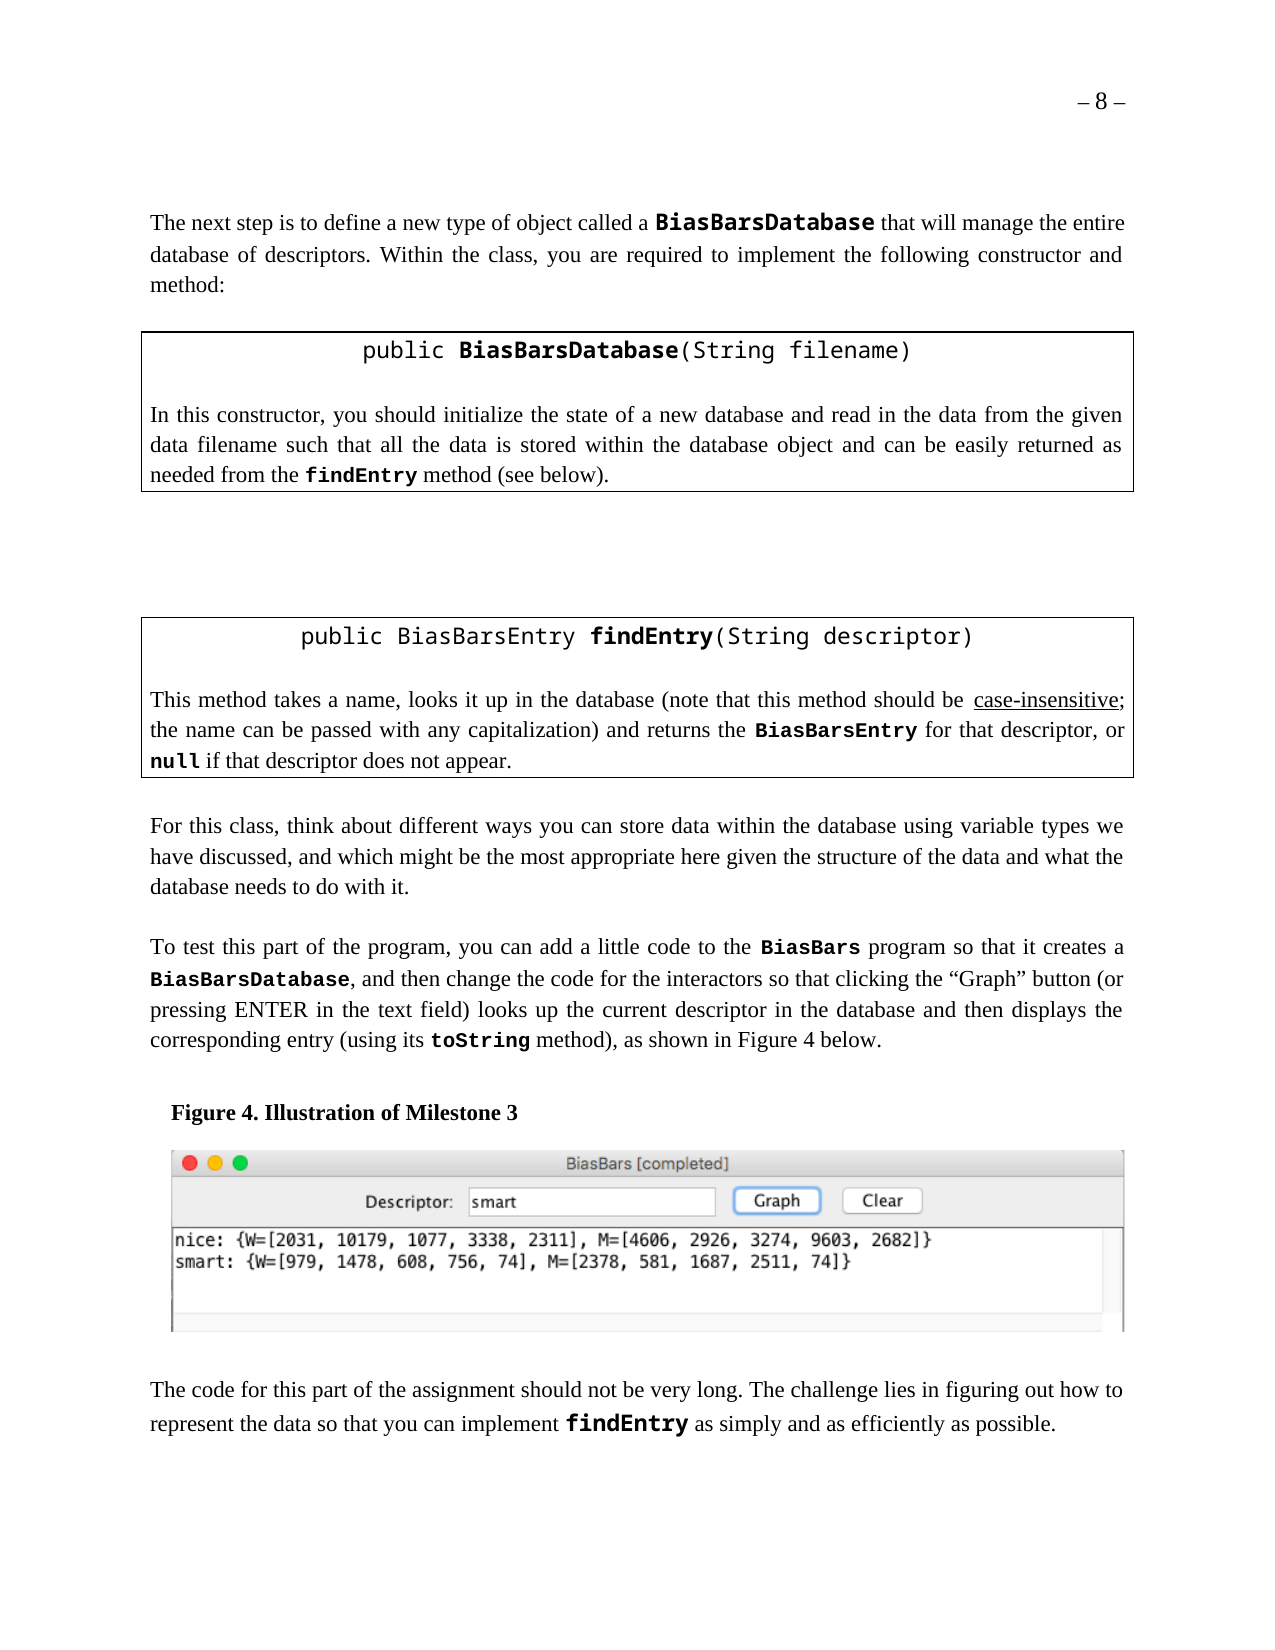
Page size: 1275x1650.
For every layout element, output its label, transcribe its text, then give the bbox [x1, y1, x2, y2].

text This method takes a name, looks it up in the database (note that this method should be case-insensitive; the name can be passed with any capitalization) and returns the BiasBarsEntry for that descriptor, or null if that descriptor does not appear. [142, 683, 1133, 777]
text In this constructor, you should initialize the state of a new database and read in the data from the given data filename such that all the data is stored within the database object and can be easily returned as needed from the findEntry method (see below). [142, 397, 1133, 491]
picture [171, 1150, 1125, 1332]
text For this class, think about different ways you can store data within the database using variable types we have discussed, and which might be the most appropriate here given the structure of the data and what the database needs to do with it. [150, 813, 1125, 899]
table_header Figure 4. Illustration of Milestone 3 [160, 1089, 1135, 1139]
text To test this part of the program, you can add a little code to the BiasBars program so that it creates a BiasBarsDatabase, and then change the code for the interactors so that clicking the “Graph” button (or pressing ENTER in the text field) looks up the current descriptor in the database and then displays the corresponding entry (using its toString method), as shown in Figure 4 below. [150, 933, 1125, 1054]
text public BiasBarsEntry findEntry(String descriptor) [142, 618, 1133, 651]
text The code for this part of the assignment should not be very long. The challenge lies in figuring out how to represent the data so that you can implement findEntry as simply and as efficiently as possible. [150, 1376, 1125, 1438]
table_cell [160, 1140, 1135, 1345]
text public BiasBarsDatabase(String filename) [142, 333, 1133, 366]
text The next step is to define a new type of object called a BiasBarsDatabase that will manage the entire database of descriptors. Within the class, you are required to implement the following constructor and method: [150, 206, 1125, 297]
